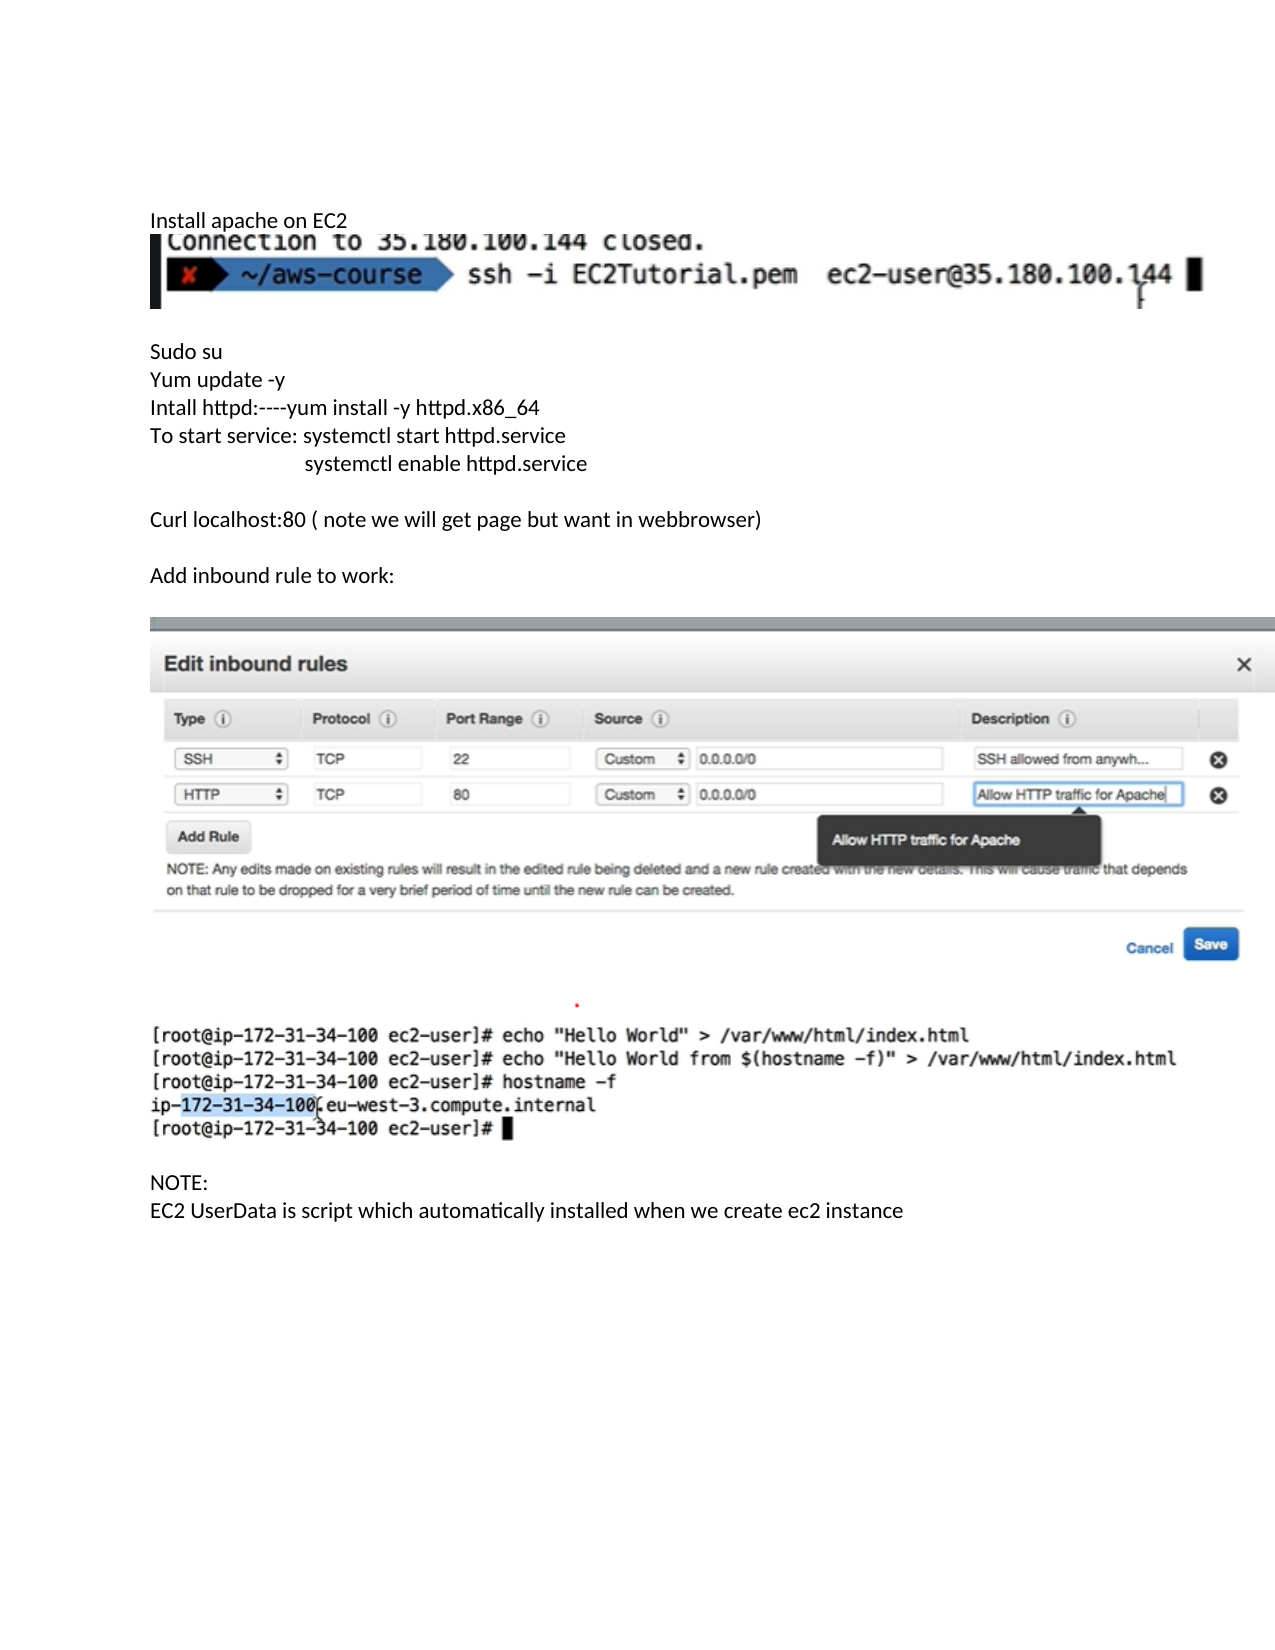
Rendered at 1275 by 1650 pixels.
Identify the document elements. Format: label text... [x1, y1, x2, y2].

text EC2 UserData is script which automatically installed when we create ec2 instance [150, 1196, 1125, 1224]
text Sudo su [150, 337, 1125, 365]
text systemctl enable httpd.service [150, 449, 1125, 477]
picture [150, 617, 1275, 975]
picture [150, 234, 1275, 309]
text Yum update -y [150, 365, 1125, 393]
text NOTE: [150, 1168, 1125, 1196]
picture [150, 1002, 1275, 1141]
text Curl localhost:80 ( note we will get page but want in webbrowser) [150, 505, 1125, 533]
text Intall httpd:----yum install -y httpd.x86_64 [150, 393, 1125, 421]
text To start service: systemctl start httpd.service [150, 421, 1125, 449]
text Install apache on EC2 [150, 206, 1125, 234]
text Add inbound rule to work: [150, 561, 1125, 589]
